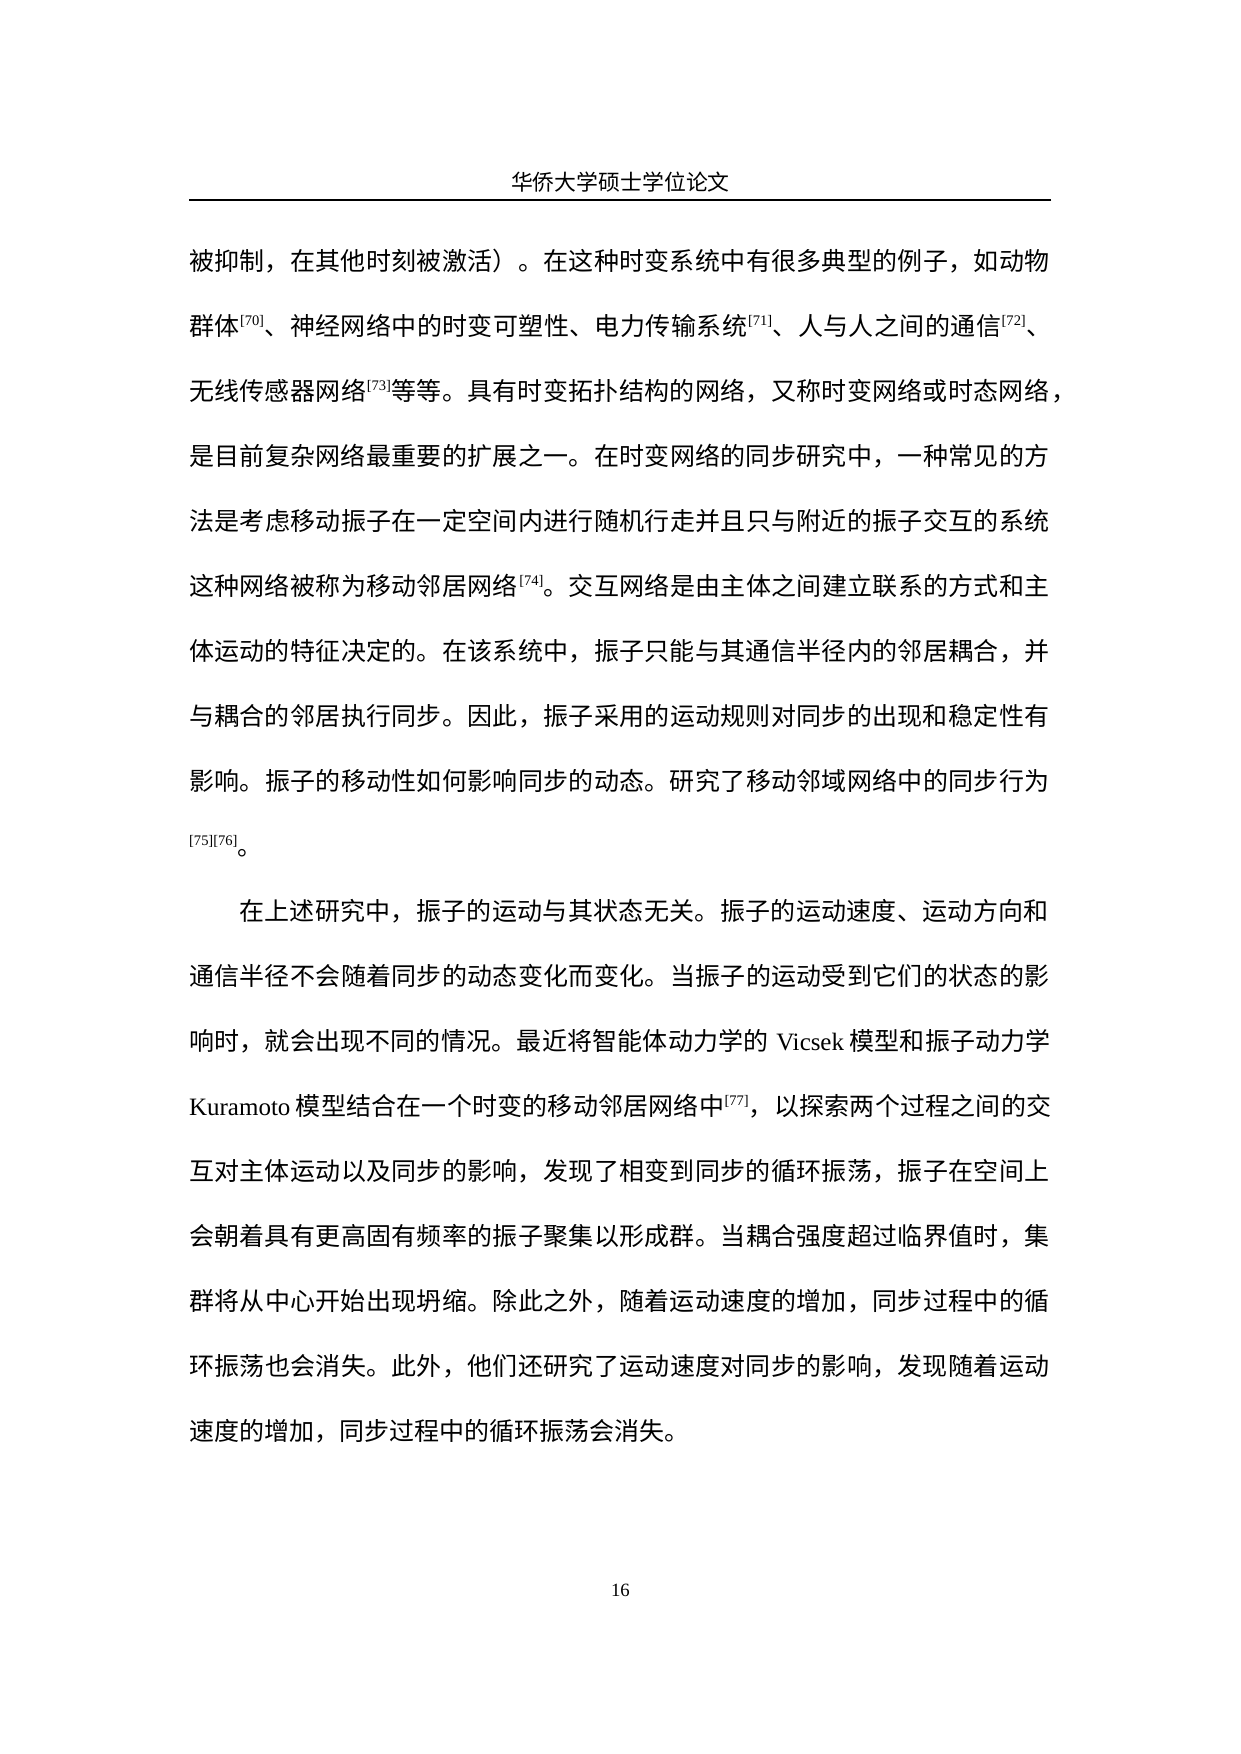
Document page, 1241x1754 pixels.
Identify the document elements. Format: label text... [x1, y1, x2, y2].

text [189, 227, 1051, 877]
text 在上述研究中，振子的运动与其状态无关。振子的运动速度、运动方向和通信半径不会随着同步的动态变化而变化。当振子的运动受到它们的状态的影响时，就会出现不同的情况。最近将智能体动力学的Vicsek模型和振子动力学Kuramoto模型结合在一个时变的移动邻居网络中[77]，以探索两个过程之间的交互对主体运动以及同步的影响，发现了相变到同步的循环振荡，振子在空间上会朝着具有更高固有频率的振子聚集以形成群。当耦合强度超过临界值时，集群将从中心开始出现坍缩。除此之外，随着运动速度的增加，同步过程中的循环振荡也会消失。此外，他们还研究了运动速度对同步的影响，发现随着运动速度的增加，同步过程中的循环振荡会消失。 [189, 877, 1051, 1462]
